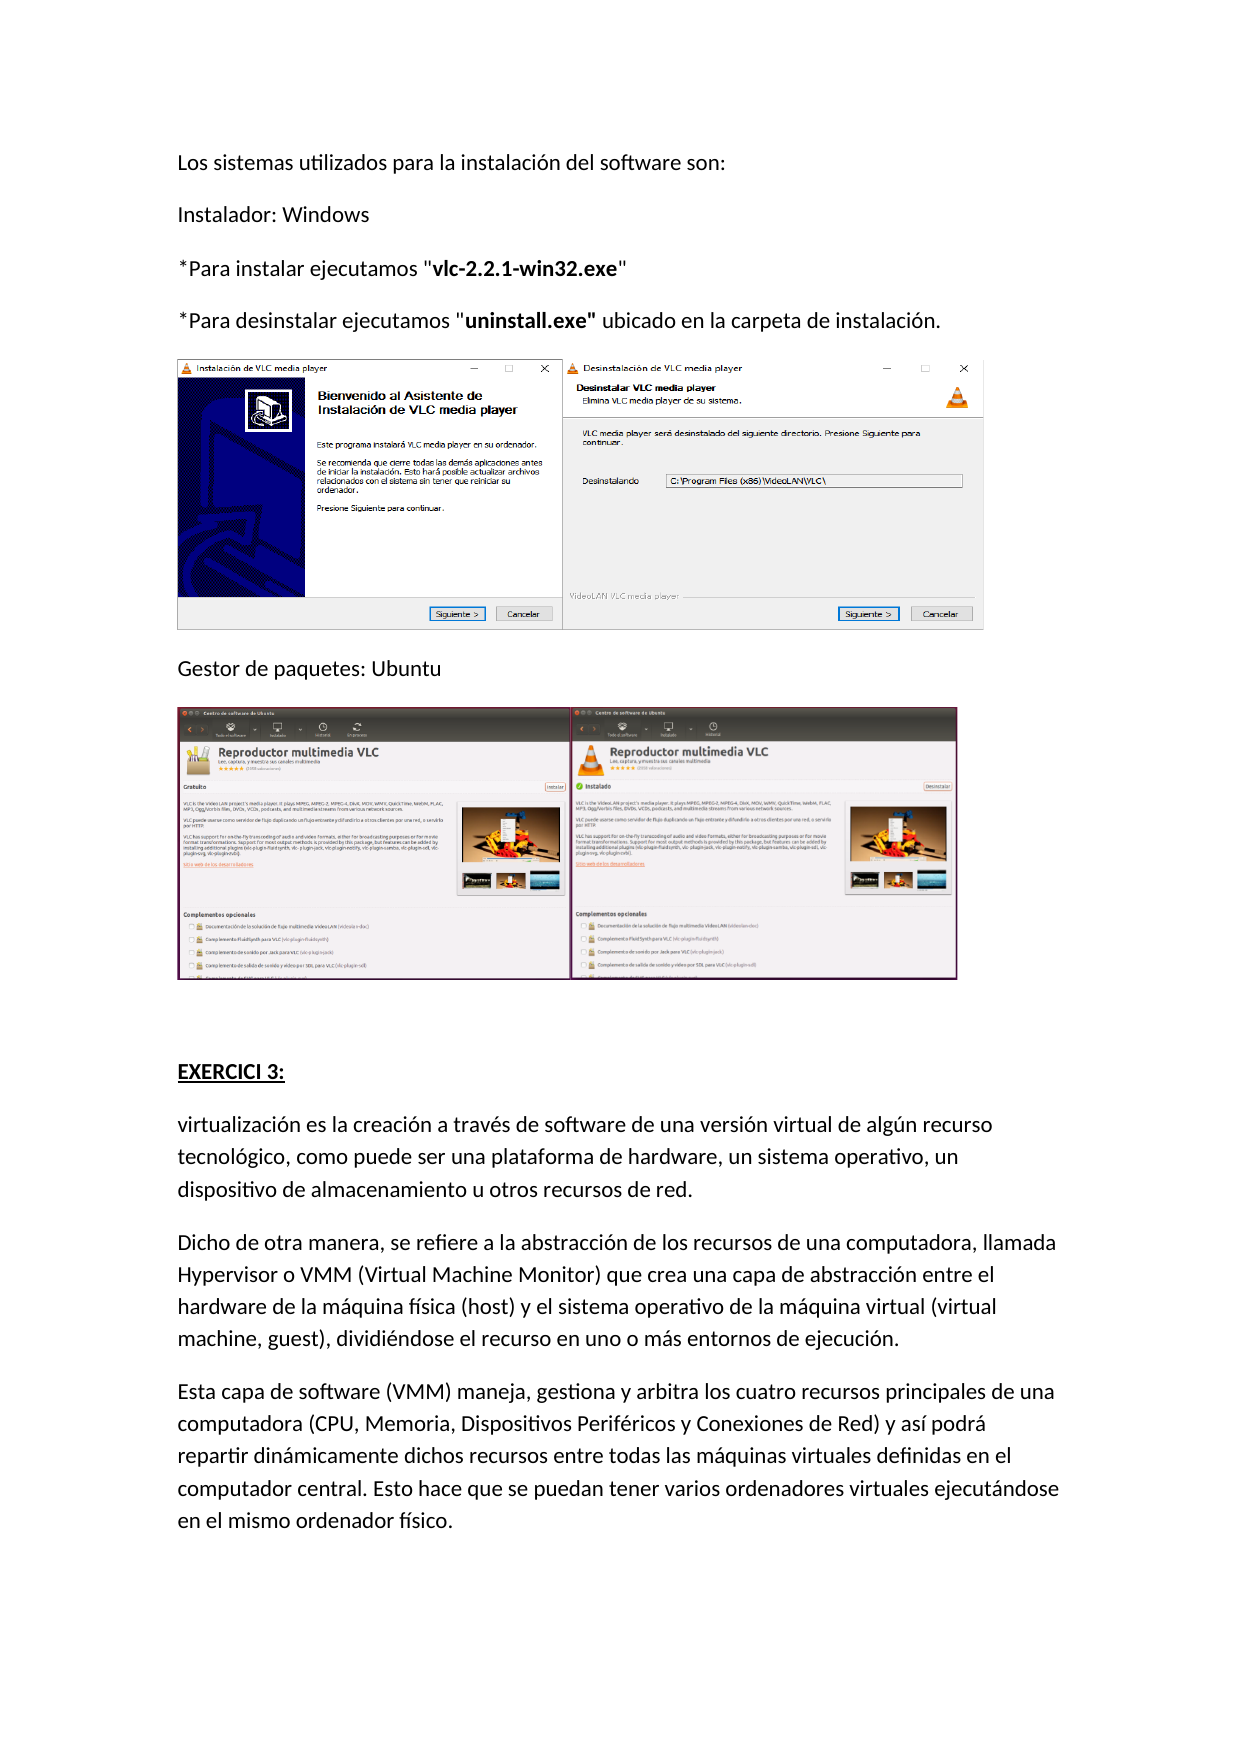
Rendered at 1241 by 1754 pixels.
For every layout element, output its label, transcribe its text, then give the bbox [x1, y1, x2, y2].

text Gestor de paquetes: Ubuntu [177, 654, 1063, 682]
text *Para instalar ejecutamos "vlc-2.2.1-win32.exe" [177, 254, 1063, 282]
text EXERCICI 3: [177, 1057, 1063, 1085]
text Los sistemas utilizados para la instalación del software son: [177, 148, 1063, 176]
text Dicho de otra manera, se refiere a la abstracción de los recursos de una computadora, llamada Hypervisor o VMM (Virtual Machine Monitor) que crea una capa de abstracción entre el hardware de la máquina física (host) y el sistema operativo de la máquina virtual (virtual machine, guest), dividiéndose el recurso en uno o más entornos de ejecución. [177, 1228, 1063, 1352]
text *Para desinstalar ejecutamos "uninstall.exe" ubicado en la carpeta de instalación. [177, 307, 1063, 335]
text Instalador: Windows [177, 201, 1063, 229]
picture [177, 359, 984, 630]
text Esta capa de software (VMM) maneja, gestiona y arbitra los cuatro recursos principales de una computadora (CPU, Memoria, Dispositivos Periféricos y Conexiones de Red) y así podrá repartir dinámicamente dichos recursos entre todas las máquinas virtuales definidas en el computador central. Esto hace que se puedan tener varios ordenadores virtuales ejecutándose en el mismo ordenador físico. [177, 1377, 1063, 1534]
text virtualización es la creación a través de software de una versión virtual de algún recurso tecnológico, como puede ser una plataforma de hardware, un sistema operativo, un dispositivo de almacenamiento u otros recursos de red. [177, 1110, 1063, 1203]
picture [177, 707, 958, 980]
